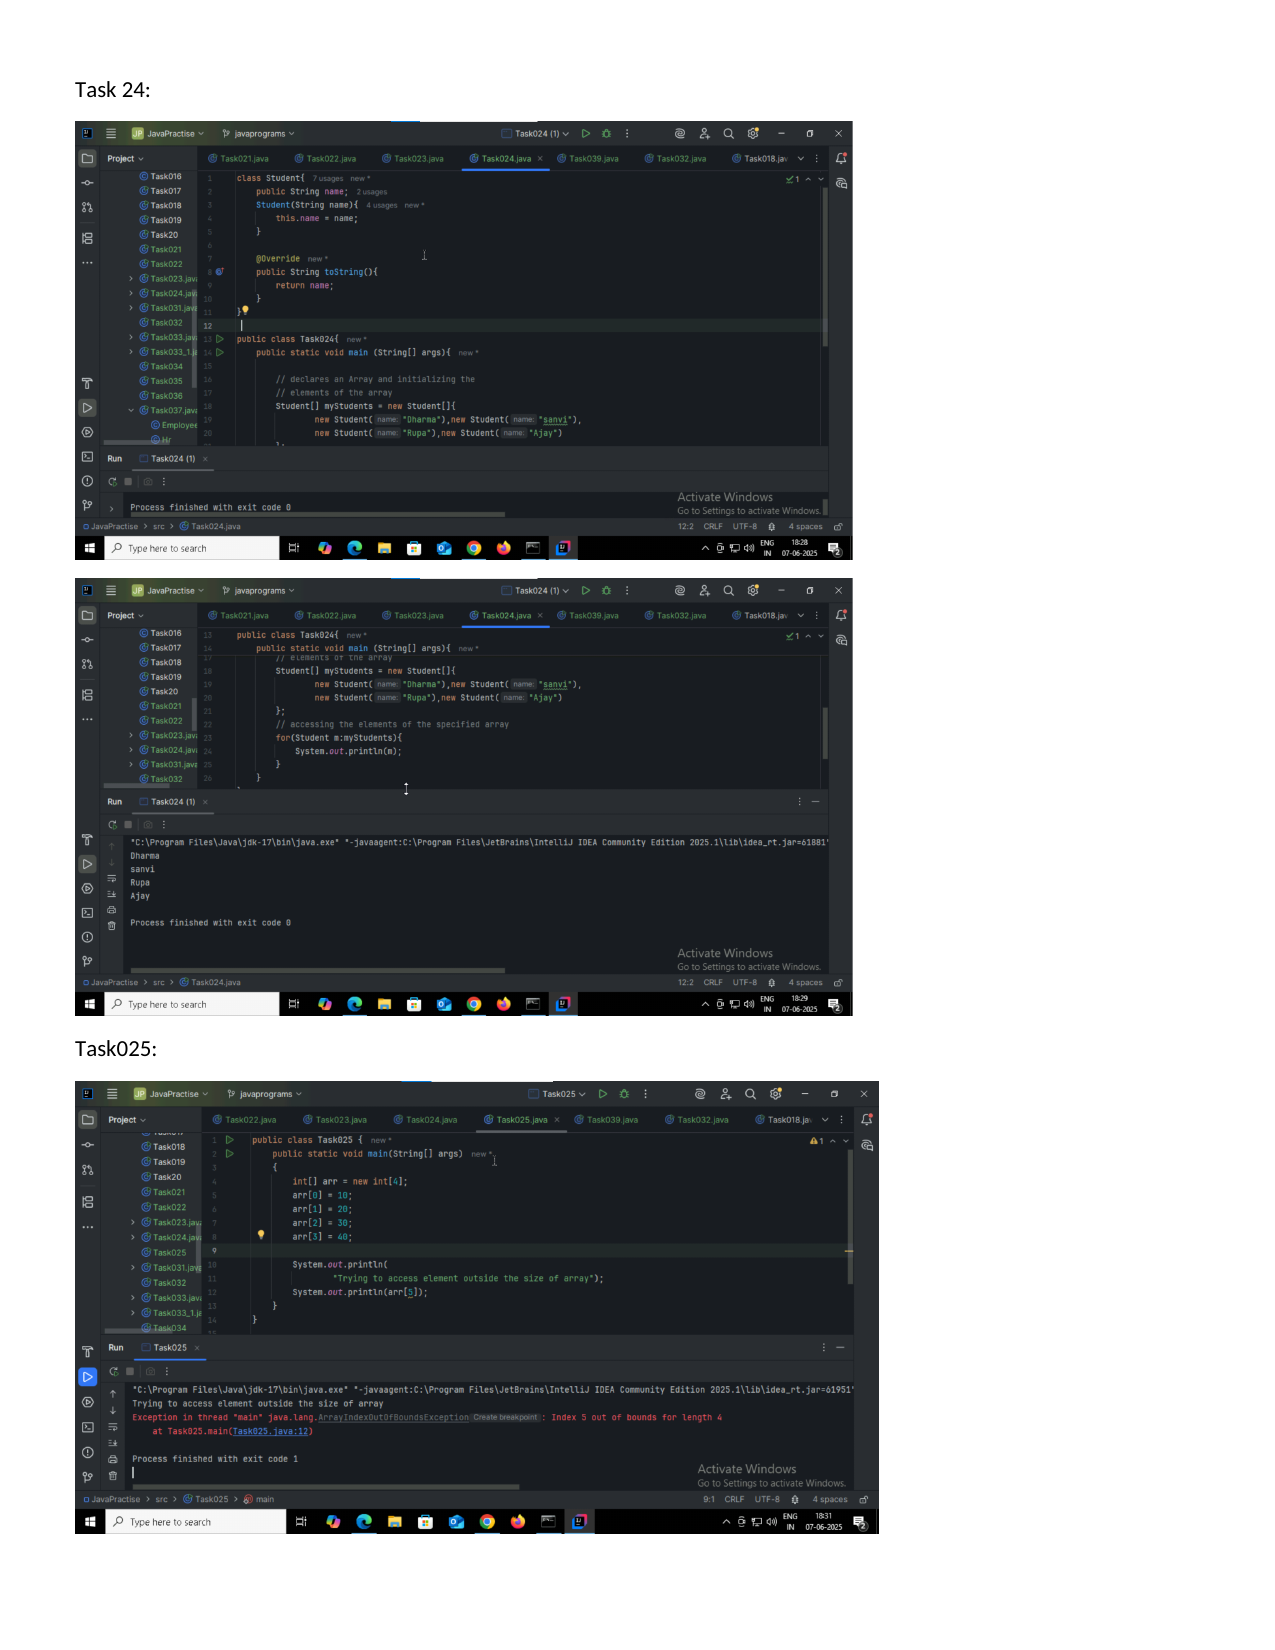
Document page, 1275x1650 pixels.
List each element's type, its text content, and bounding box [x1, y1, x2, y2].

text Task025: [75, 1034, 1200, 1063]
picture [75, 121, 853, 560]
text Task 24: [75, 75, 1200, 103]
picture [75, 578, 853, 1016]
picture [75, 1081, 879, 1534]
